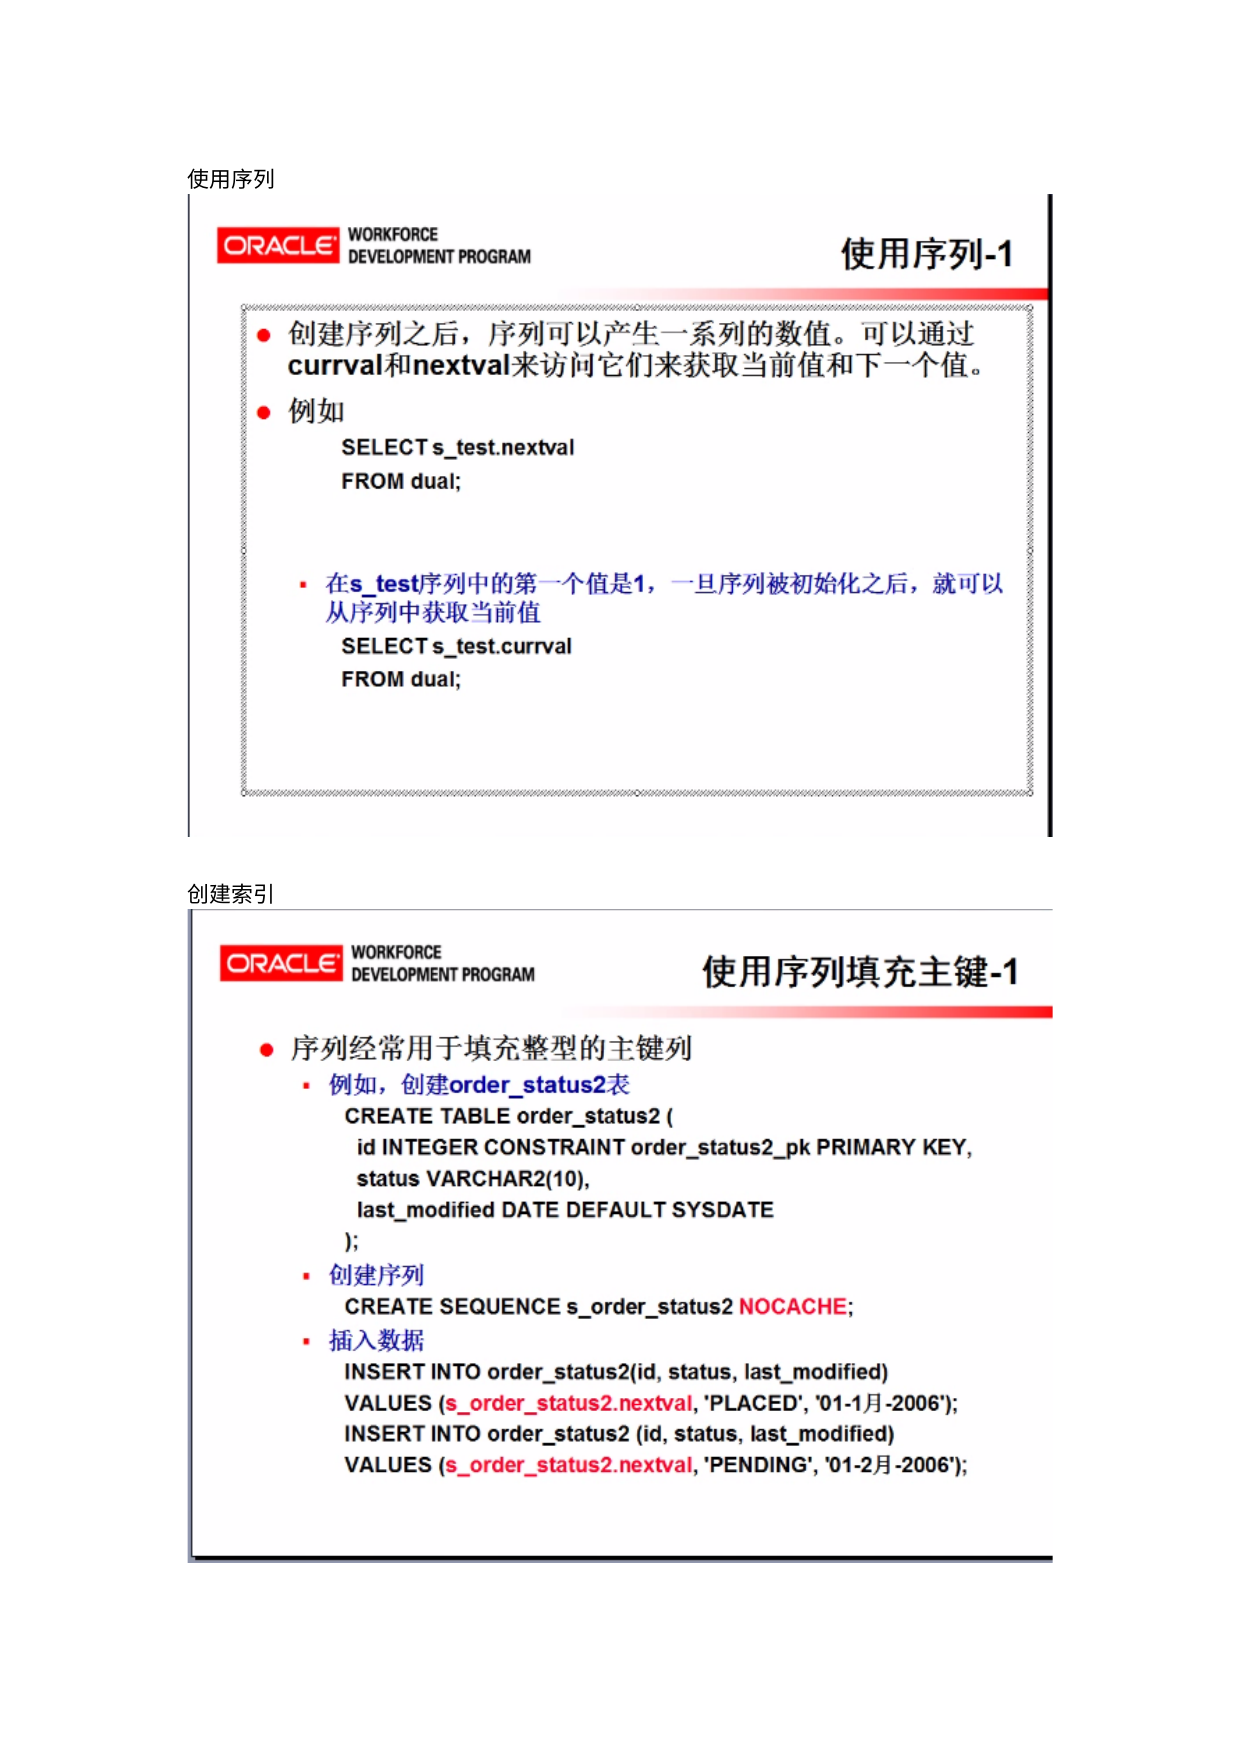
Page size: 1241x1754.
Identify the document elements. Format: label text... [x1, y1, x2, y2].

picture [187, 194, 1053, 837]
text 使用序列 [187, 162, 1053, 194]
picture [187, 909, 1053, 1563]
text 创建索引 [187, 877, 1053, 909]
